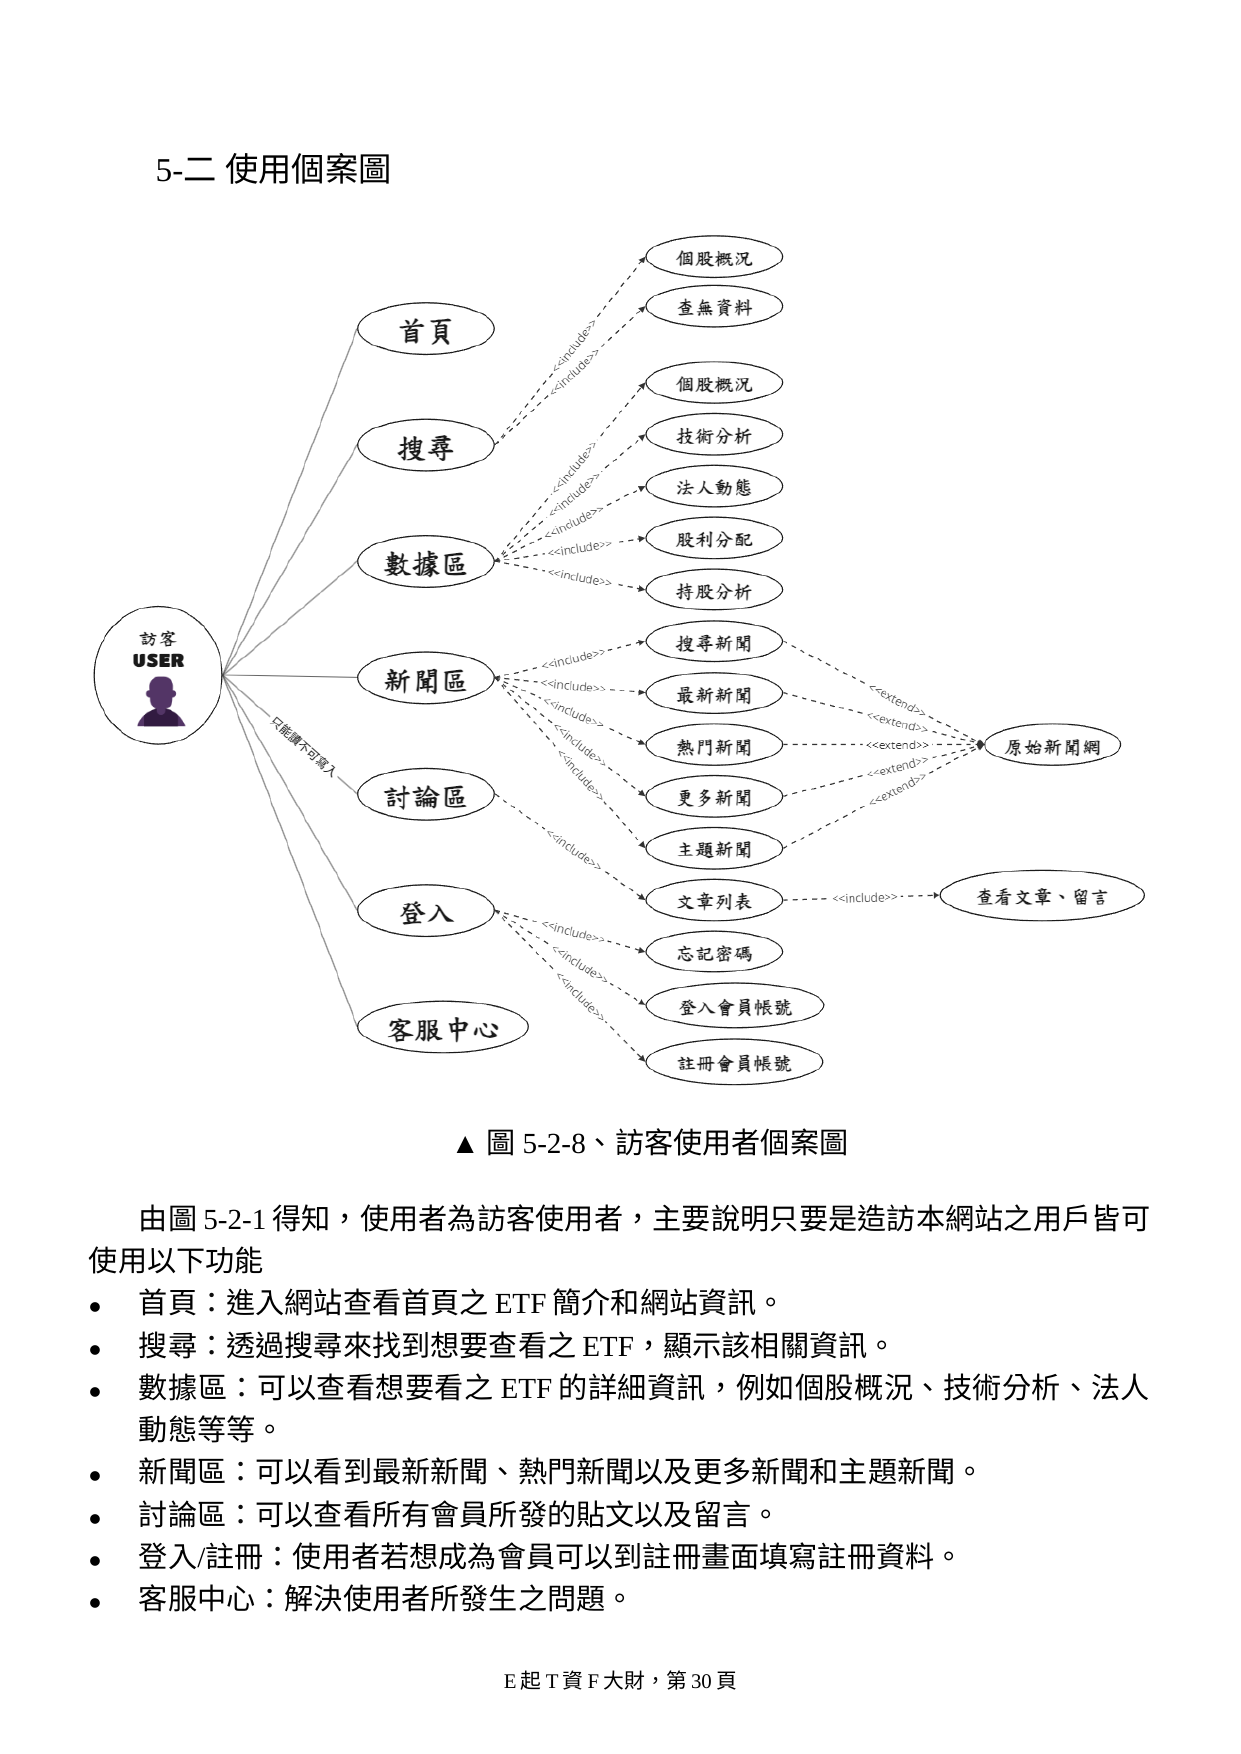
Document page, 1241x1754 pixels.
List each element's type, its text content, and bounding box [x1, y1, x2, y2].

list 新聞區：可以看到最新新聞、熱門新聞以及更多新聞和主題新聞。 [255, 1449, 1152, 1491]
list 搜尋：透過搜尋來找到想要查看之ETF，顯示該相關資訊。 [89, 1322, 197, 1364]
list 搜尋：透過搜尋來找到想要查看之ETF，顯示該相關資訊。 [226, 1322, 1152, 1364]
list 首頁：進入網站查看首頁之ETF簡介和網站資訊。 [226, 1280, 1152, 1322]
subtitle 使用個案圖 [89, 142, 1152, 191]
list 客服中心：解決使用者所發生之問題。 [89, 1576, 255, 1618]
list 首頁：進入網站查看首頁之ETF簡介和網站資訊。 [89, 1280, 197, 1322]
text 由圖5-2-1得知，使用者為訪客使用者，主要說明只要是造訪本網站之用戶皆可使用以下功能 [89, 1195, 1152, 1280]
list 數據區：可以查看想要看之ETF的詳細資訊，例如個股概況、技術分析、法人動態等等。 [89, 1364, 1152, 1449]
list 登入/註冊：使用者若想成為會員可以到註冊畫面填寫註冊資料。 [89, 1533, 1152, 1576]
list 客服中心：解決使用者所發生之問題。 [284, 1576, 1152, 1618]
list 新聞區：可以看到最新新聞、熱門新聞以及更多新聞和主題新聞。 [89, 1449, 226, 1491]
list 討論區：可以查看所有會員所發的貼文以及留言。 [255, 1491, 1152, 1533]
list 討論區：可以查看所有會員所發的貼文以及留言。 [89, 1491, 226, 1533]
picture [88, 230, 1152, 1086]
